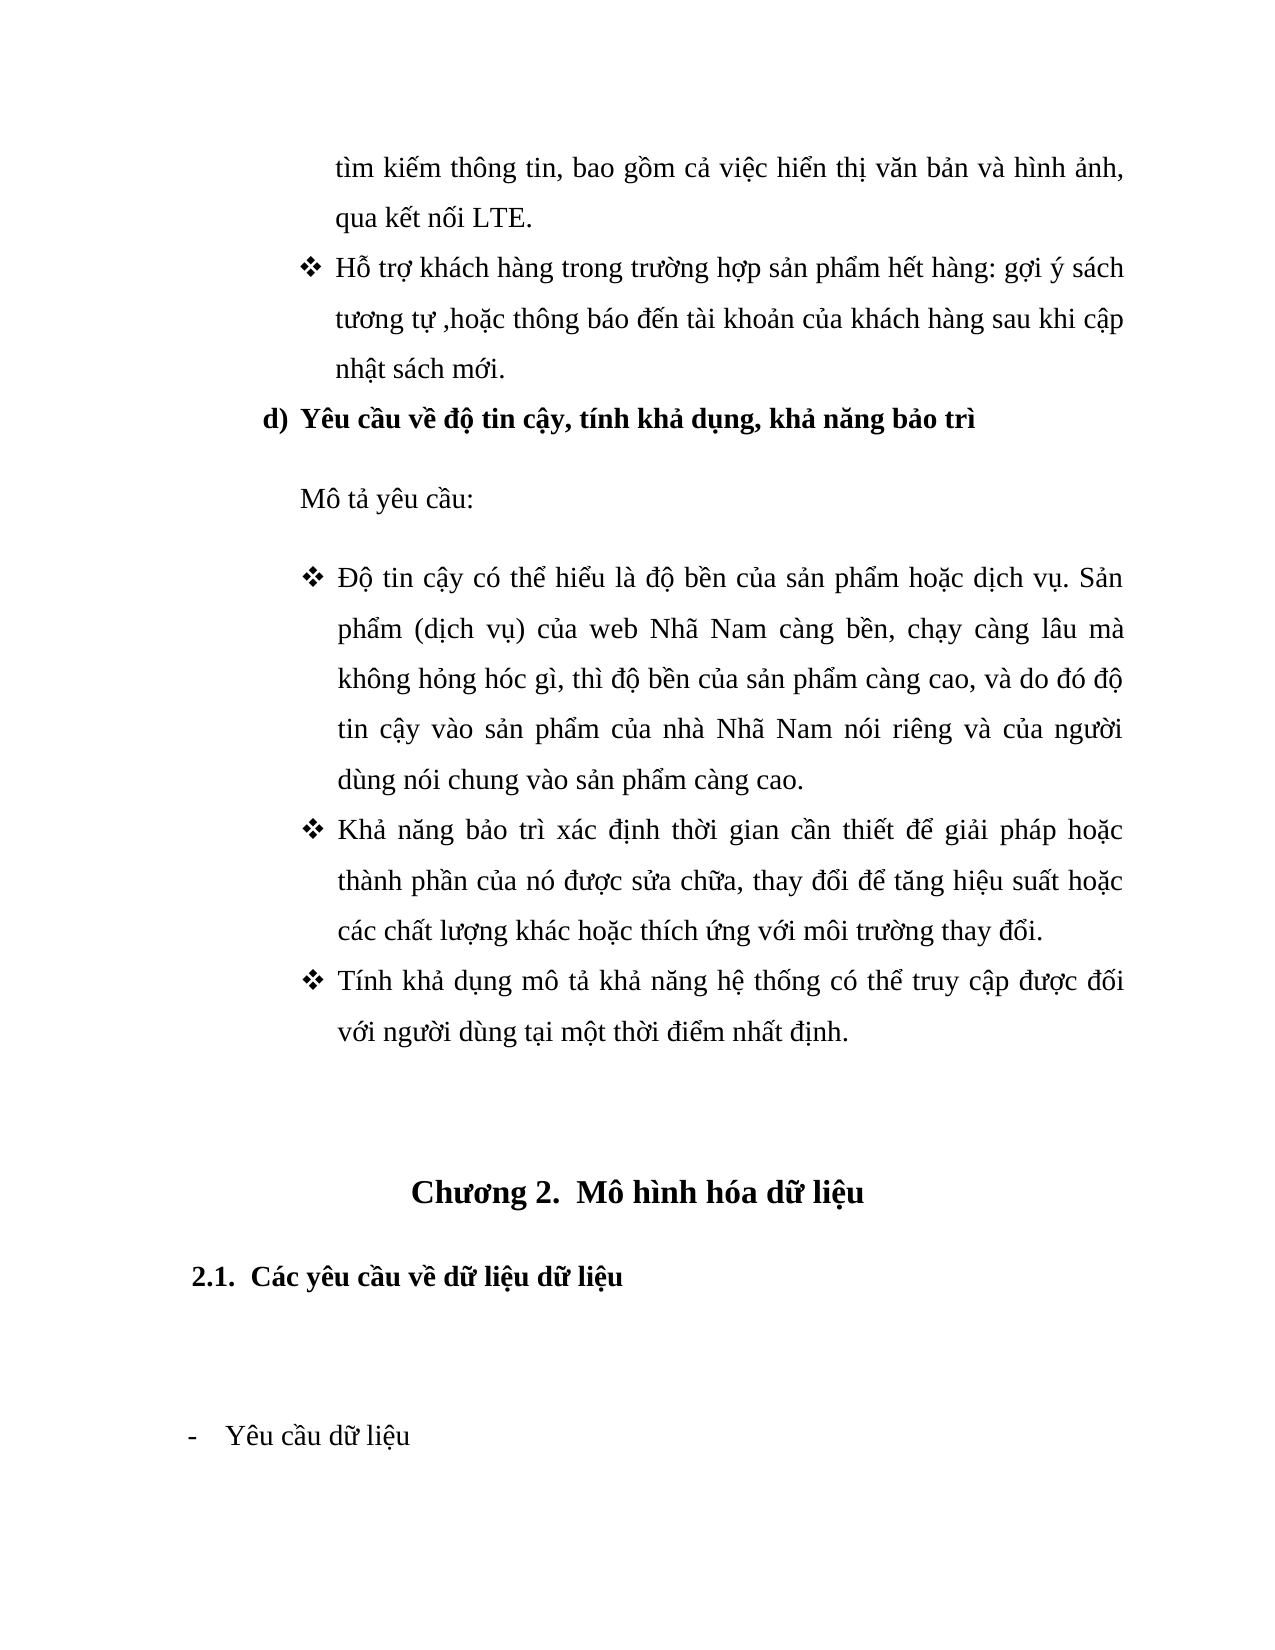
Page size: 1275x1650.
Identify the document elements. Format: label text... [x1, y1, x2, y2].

text Mô tả yêu cầu: [225, 481, 1125, 515]
list Yêu cầu về độ tin cậy, tính khả dụng, khả năng bảo trì [262, 402, 1125, 435]
list Độ tin cậy có thể hiểu là độ bền của sản phẩm hoặc dịch vụ. Sản phẩm (dịch vụ) của web Nhã Nam càng bền, chạy càng lâu mà không hỏng hóc gì, thì độ bền của sản phẩm càng cao, và do đó độ tin cậy vào sản phẩm của nhà Nhã Nam nói riêng và của người dùng nói chung vào sản phẩm càng cao. [300, 561, 1125, 796]
list Khả năng bảo trì xác định thời gian cần thiết để giải pháp hoặc thành phần của nó được sửa chữa, thay đổi để tăng hiệu suất hoặc các chất lượng khác hoặc thích ứng với môi trường thay đổi. [300, 812, 1125, 947]
list Hỗ trợ khách hàng trong trường hợp sản phẩm hết hàng: gợi ý sách tương tự ,hoặc thông báo đến tài khoản của khách hàng sau khi cập nhật sách mới. [298, 251, 1125, 385]
subtitle Các yêu cầu về dữ liệu dữ liệu [191, 1259, 1125, 1293]
subtitle Mô hình hóa dữ liệu [150, 1173, 1125, 1211]
list Yêu cầu dữ liệu [187, 1418, 1125, 1452]
list Tính khả dụng mô tả khả năng hệ thống có thể truy cập được đối với người dùng tại một thời điểm nhất định. [300, 963, 1125, 1047]
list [298, 150, 1125, 234]
